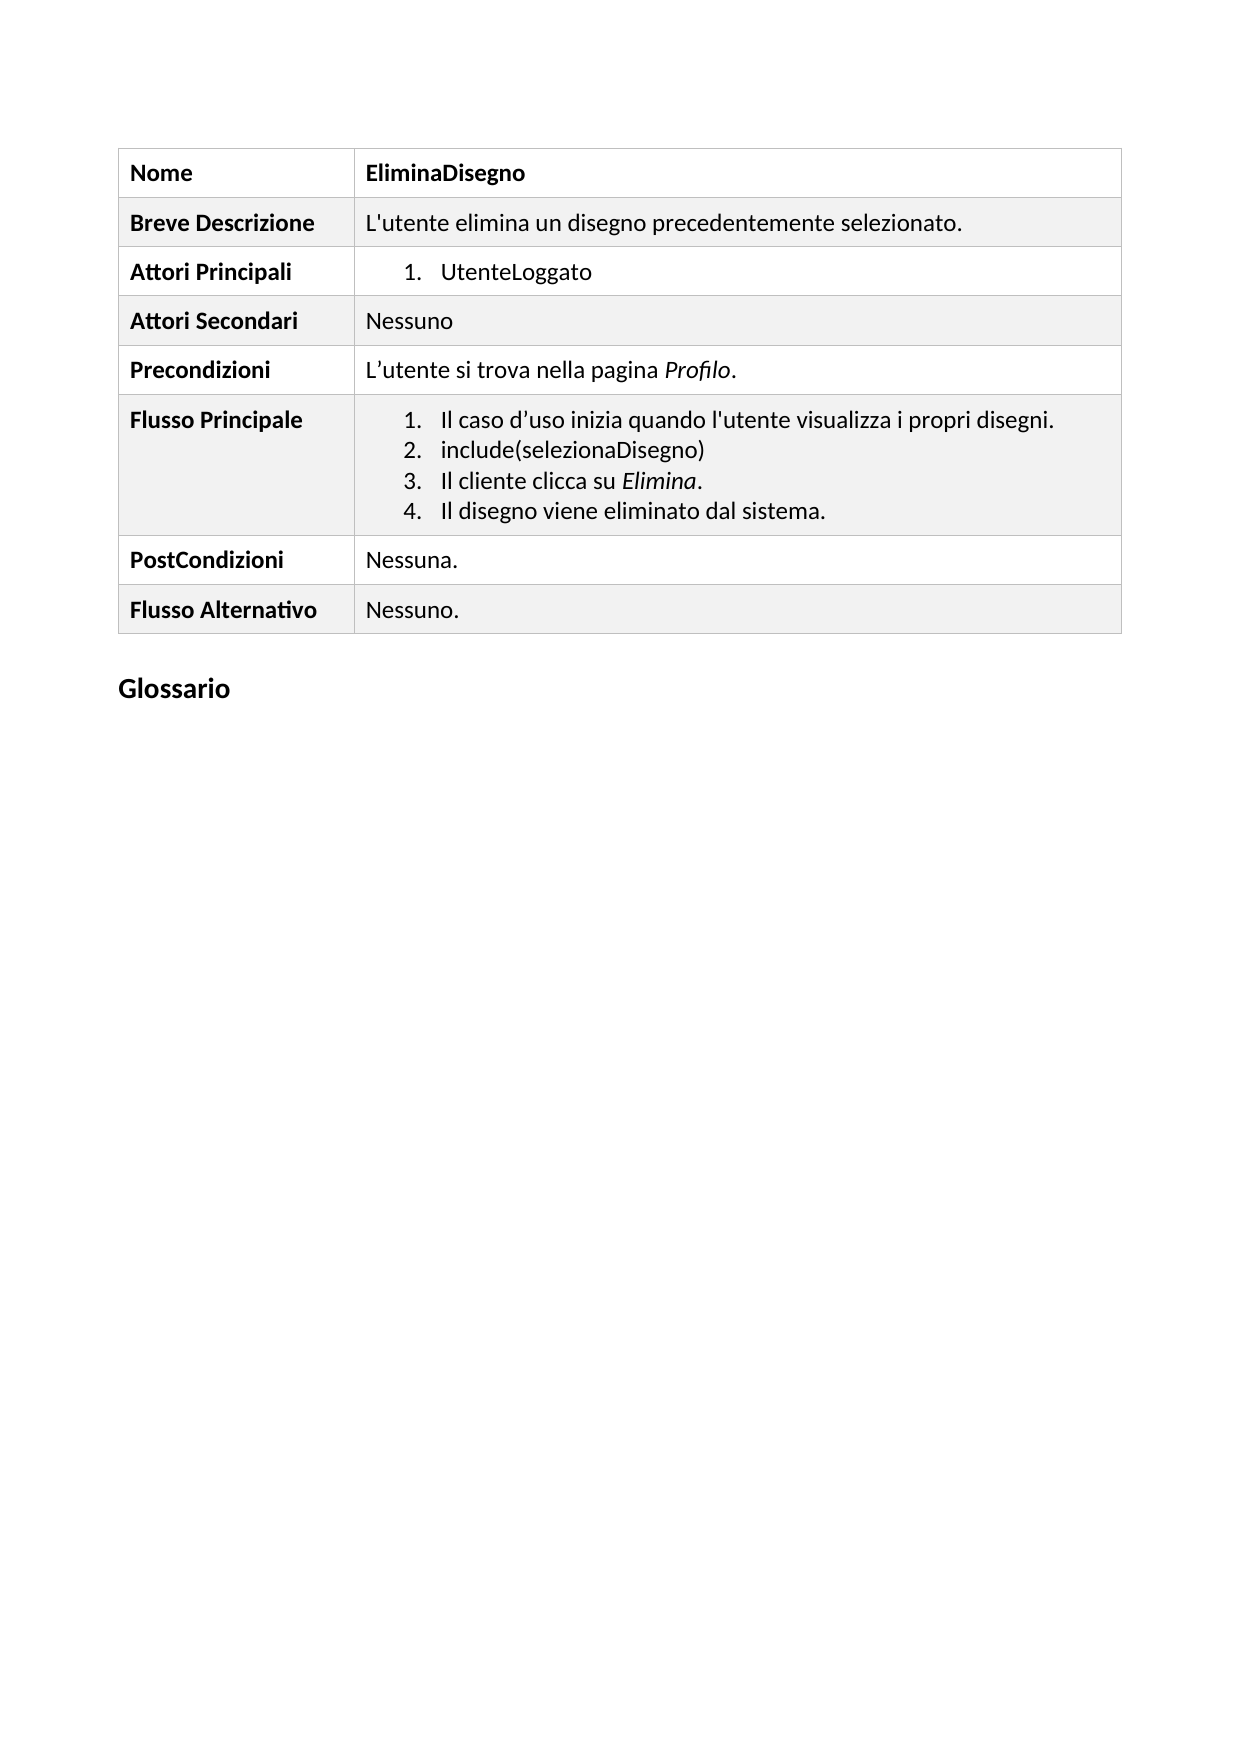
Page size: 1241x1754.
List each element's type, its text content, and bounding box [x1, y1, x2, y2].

table_cell Flusso Alternativo [119, 585, 354, 633]
table_header Nome [119, 149, 354, 197]
table_cell PostCondizioni [119, 536, 354, 584]
table_cell Breve Descrizione [119, 198, 354, 246]
table_cell Precondizioni [119, 346, 354, 394]
table_cell UtenteLoggato [355, 247, 1121, 295]
table_cell Nessuno [355, 296, 1121, 345]
table_cell L’utente si trova nella pagina Profilo. [355, 346, 1121, 394]
table_cell L'utente elimina un disegno precedentemente selezionato. [355, 198, 1121, 246]
table_cell Nessuno. [355, 585, 1121, 633]
table_cell Flusso Principale [119, 395, 354, 535]
table_header EliminaDisegno [355, 149, 1121, 197]
table_cell Attori Principali [119, 247, 354, 295]
table_cell Attori Secondari [119, 296, 354, 345]
table_cell Nessuna. [355, 536, 1121, 584]
text Glossario [118, 670, 1122, 706]
table_cell Il caso d’uso inizia quando l'utente visualizza i propri disegni. include(selezionaDisegno) Il cliente clicca su Elimina. Il disegno viene eliminato dal sistema. [355, 395, 1121, 535]
